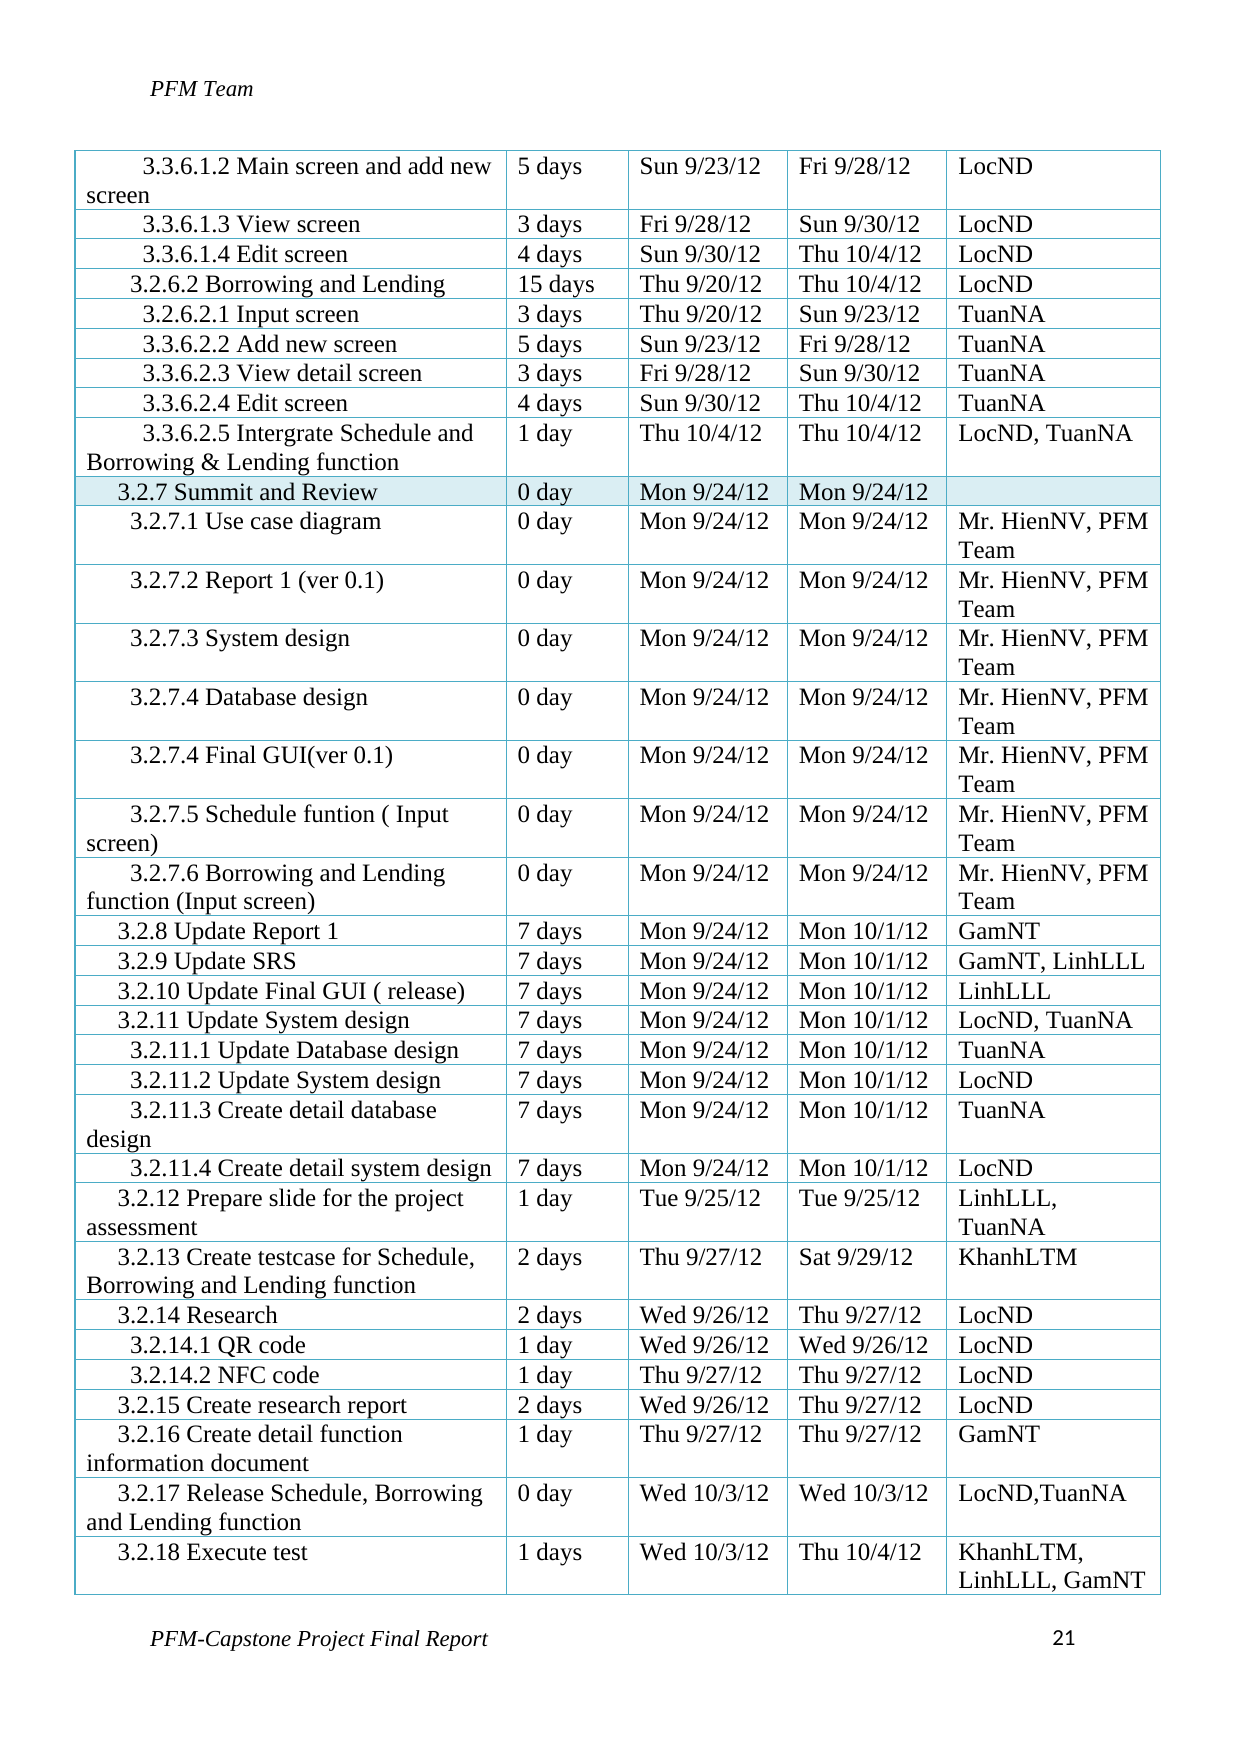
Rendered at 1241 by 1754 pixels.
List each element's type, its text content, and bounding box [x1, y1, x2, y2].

table_cell 3.2.11.1 Update Database design [76, 1035, 506, 1064]
table_cell GamNT [947, 916, 1160, 945]
table_cell 0 day [507, 624, 628, 681]
table_cell 3.2.17 Release Schedule, Borrowing and Lending function [76, 1478, 506, 1536]
table_cell Mr. HienNV, PFM Team [947, 565, 1160, 622]
table_cell 5 days [507, 329, 628, 357]
table_cell Fri 9/28/12 [788, 151, 946, 208]
table_cell 3.2.7.4 Database design [76, 682, 506, 739]
table_cell 3.2.18 Execute test [76, 1537, 506, 1594]
table_cell Wed 10/3/12 [629, 1537, 787, 1594]
table_cell Wed 10/3/12 [629, 1478, 787, 1536]
table_cell 3.3.6.2.4 Edit screen [76, 388, 506, 417]
table_cell Mon 10/1/12 [788, 1095, 946, 1152]
table_cell Fri 9/28/12 [788, 329, 946, 357]
table_cell LocND [947, 1300, 1160, 1329]
table_cell LocND,TuanNA [947, 1478, 1160, 1536]
table_cell LinhLLL [947, 976, 1160, 1004]
table_cell Sun 9/30/12 [629, 239, 787, 268]
table_cell 3.2.11.3 Create detail database design [76, 1095, 506, 1152]
table_cell 3.3.6.2.5 Intergrate Schedule and Borrowing & Lending function [76, 418, 506, 476]
table_cell 4 days [507, 239, 628, 268]
table_cell LocND [947, 239, 1160, 268]
table_cell 7 days [507, 916, 628, 945]
table_cell TuanNA [947, 388, 1160, 417]
table_cell Mon 10/1/12 [788, 1006, 946, 1034]
table_cell 1 days [507, 1537, 628, 1594]
table_cell Mr. HienNV, PFM Team [947, 682, 1160, 739]
table_cell Mon 10/1/12 [788, 916, 946, 945]
table_cell 3 days [507, 210, 628, 238]
table_cell Mon 9/24/12 [629, 1095, 787, 1152]
table_cell 1 day [507, 1330, 628, 1359]
table_cell 3.2.6.2 Borrowing and Lending [76, 269, 506, 298]
table_cell Mon 9/24/12 [788, 624, 946, 681]
table_cell Mr. HienNV, PFM Team [947, 858, 1160, 915]
table_cell 3 days [507, 359, 628, 387]
table_cell 3.3.6.1.2 Main screen and add new screen [76, 151, 506, 208]
table_cell 2 days [507, 1242, 628, 1299]
table_cell Mon 9/24/12 [788, 477, 946, 505]
table_cell Wed 10/3/12 [788, 1478, 946, 1536]
table_cell Wed 9/26/12 [629, 1330, 787, 1359]
table_cell Mon 9/24/12 [629, 1065, 787, 1094]
table_cell 7 days [507, 1154, 628, 1182]
table_cell Thu 10/4/12 [788, 269, 946, 298]
table_cell LocND [947, 1065, 1160, 1094]
table_cell 0 day [507, 799, 628, 857]
table_cell Mon 9/24/12 [788, 565, 946, 622]
table_cell Wed 9/26/12 [629, 1300, 787, 1329]
table_cell Thu 10/4/12 [629, 418, 787, 476]
table_cell 5 days [507, 151, 628, 208]
table_cell Mr. HienNV, PFM Team [947, 506, 1160, 564]
table_cell 0 day [507, 1478, 628, 1536]
table_cell 0 day [507, 682, 628, 739]
table_cell 3.2.7.5 Schedule funtion ( Input screen) [76, 799, 506, 857]
table_cell 3.2.7.3 System design [76, 624, 506, 681]
table_cell Sun 9/23/12 [629, 329, 787, 357]
table_cell Mon 9/24/12 [788, 799, 946, 857]
table_cell Thu 9/27/12 [788, 1420, 946, 1477]
table_cell LinhLLL, TuanNA [947, 1183, 1160, 1241]
table_cell LocND [947, 1154, 1160, 1182]
table_cell Mr. HienNV, PFM Team [947, 799, 1160, 857]
table_cell Mon 9/24/12 [788, 858, 946, 915]
table_cell Mon 9/24/12 [629, 741, 787, 798]
table_cell 1 day [507, 1420, 628, 1477]
table_cell 3 days [507, 299, 628, 328]
table_cell TuanNA [947, 359, 1160, 387]
table_cell Thu 9/27/12 [788, 1360, 946, 1389]
table_cell TuanNA [947, 299, 1160, 328]
table_cell Mr. HienNV, PFM Team [947, 624, 1160, 681]
table_cell 7 days [507, 1035, 628, 1064]
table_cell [947, 1537, 1160, 1594]
table_cell Thu 9/27/12 [629, 1242, 787, 1299]
table_cell 0 day [507, 506, 628, 564]
table_cell 3.2.7.6 Borrowing and Lending function (Input screen) [76, 858, 506, 915]
table_cell Mon 9/24/12 [629, 916, 787, 945]
table_cell 3.3.6.1.4 Edit screen [76, 239, 506, 268]
table_cell Thu 10/4/12 [788, 388, 946, 417]
table_cell 3.2.7.2 Report 1 (ver 0.1) [76, 565, 506, 622]
table_cell 7 days [507, 1095, 628, 1152]
table_cell Mon 9/24/12 [629, 946, 787, 975]
table_cell 4 days [507, 388, 628, 417]
table_cell 3.3.6.2.2 Add new screen [76, 329, 506, 357]
table_cell 3.2.12 Prepare slide for the project assessment [76, 1183, 506, 1241]
table_cell LocND [947, 151, 1160, 208]
table_cell Thu 9/27/12 [788, 1390, 946, 1418]
table_cell LocND [947, 1360, 1160, 1389]
table_cell 3.2.7.4 Final GUI(ver 0.1) [76, 741, 506, 798]
table_cell Thu 9/27/12 [629, 1360, 787, 1389]
table_cell 3.2.16 Create detail function information document [76, 1420, 506, 1477]
table_cell Mon 9/24/12 [629, 682, 787, 739]
table_cell Mon 10/1/12 [788, 946, 946, 975]
table_cell Thu 10/4/12 [788, 239, 946, 268]
table_cell 3.2.14 Research [76, 1300, 506, 1329]
table_cell TuanNA [947, 1035, 1160, 1064]
table_cell 3.2.10 Update Final GUI ( release) [76, 976, 506, 1004]
table_cell Thu 9/20/12 [629, 299, 787, 328]
table_cell 3.2.6.2.1 Input screen [76, 299, 506, 328]
table_cell LocND, TuanNA [947, 1006, 1160, 1034]
table_cell 3.2.9 Update SRS [76, 946, 506, 975]
table_cell Fri 9/28/12 [629, 210, 787, 238]
table_cell 1 day [507, 418, 628, 476]
table_cell GamNT, LinhLLL [947, 946, 1160, 975]
table_cell Mon 9/24/12 [629, 799, 787, 857]
table_cell 7 days [507, 976, 628, 1004]
table_cell Mon 10/1/12 [788, 976, 946, 1004]
table_cell 0 day [507, 858, 628, 915]
table_cell Sun 9/30/12 [788, 359, 946, 387]
table_cell 3.3.6.1.3 View screen [76, 210, 506, 238]
table_cell Tue 9/25/12 [629, 1183, 787, 1241]
table_cell LocND [947, 1390, 1160, 1418]
table_cell 3.2.11.2 Update System design [76, 1065, 506, 1094]
table_cell Mon 9/24/12 [629, 976, 787, 1004]
table_cell Sun 9/23/12 [629, 151, 787, 208]
table_cell Mon 9/24/12 [629, 1154, 787, 1182]
table_cell Mon 9/24/12 [788, 506, 946, 564]
table_cell Fri 9/28/12 [629, 359, 787, 387]
table_cell 3.2.14.1 QR code [76, 1330, 506, 1359]
table_cell 3.2.8 Update Report 1 [76, 916, 506, 945]
table_cell Mon 9/24/12 [629, 1035, 787, 1064]
table_cell 0 day [507, 741, 628, 798]
table_cell Mon 9/24/12 [629, 506, 787, 564]
table_cell Thu 9/20/12 [629, 269, 787, 298]
table_cell Thu 10/4/12 [788, 1537, 946, 1594]
table_cell Mon 9/24/12 [629, 477, 787, 505]
table_cell TuanNA [947, 329, 1160, 357]
table_cell LocND [947, 269, 1160, 298]
table_cell Sun 9/30/12 [788, 210, 946, 238]
table_cell 2 days [507, 1300, 628, 1329]
table_cell TuanNA [947, 1095, 1160, 1152]
table_cell [947, 477, 1160, 505]
table_cell Mon 10/1/12 [788, 1035, 946, 1064]
table_cell 3.2.7 Summit and Review [76, 477, 506, 505]
table_cell LocND, TuanNA [947, 418, 1160, 476]
table_cell Thu 10/4/12 [788, 418, 946, 476]
table_cell Mon 9/24/12 [629, 624, 787, 681]
table_cell LocND [947, 1330, 1160, 1359]
table_cell Tue 9/25/12 [788, 1183, 946, 1241]
table_cell Mon 9/24/12 [629, 565, 787, 622]
table_cell Mon 9/24/12 [629, 858, 787, 915]
table_cell Sat 9/29/12 [788, 1242, 946, 1299]
table_cell Mon 10/1/12 [788, 1154, 946, 1182]
table_cell 1 day [507, 1183, 628, 1241]
table_cell 3.2.7.1 Use case diagram [76, 506, 506, 564]
table_cell 2 days [507, 1390, 628, 1418]
table_cell 3.2.15 Create research report [76, 1390, 506, 1418]
table_cell Mon 9/24/12 [629, 1006, 787, 1034]
table_cell Sun 9/23/12 [788, 299, 946, 328]
table_cell Wed 9/26/12 [788, 1330, 946, 1359]
table_cell Mon 9/24/12 [788, 741, 946, 798]
table_cell 3.3.6.2.3 View detail screen [76, 359, 506, 387]
table_cell 7 days [507, 1065, 628, 1094]
table_cell 0 day [507, 565, 628, 622]
table_cell Thu 9/27/12 [629, 1420, 787, 1477]
table_cell 7 days [507, 1006, 628, 1034]
table_cell 0 day [507, 477, 628, 505]
table_cell Mon 10/1/12 [788, 1065, 946, 1094]
table_cell 3.2.13 Create testcase for Schedule, Borrowing and Lending function [76, 1242, 506, 1299]
table_cell GamNT [947, 1420, 1160, 1477]
table_cell Thu 9/27/12 [788, 1300, 946, 1329]
table_cell Mon 9/24/12 [788, 682, 946, 739]
table_cell 7 days [507, 946, 628, 975]
table_cell LocND [947, 210, 1160, 238]
table_cell 15 days [507, 269, 628, 298]
table_cell 3.2.11 Update System design [76, 1006, 506, 1034]
table_cell Wed 9/26/12 [629, 1390, 787, 1418]
table_cell Mr. HienNV, PFM Team [947, 741, 1160, 798]
table_cell 1 day [507, 1360, 628, 1389]
table_cell KhanhLTM [947, 1242, 1160, 1299]
table_cell Sun 9/30/12 [629, 388, 787, 417]
table_cell 3.2.11.4 Create detail system design [76, 1154, 506, 1182]
table_cell 3.2.14.2 NFC code [76, 1360, 506, 1389]
